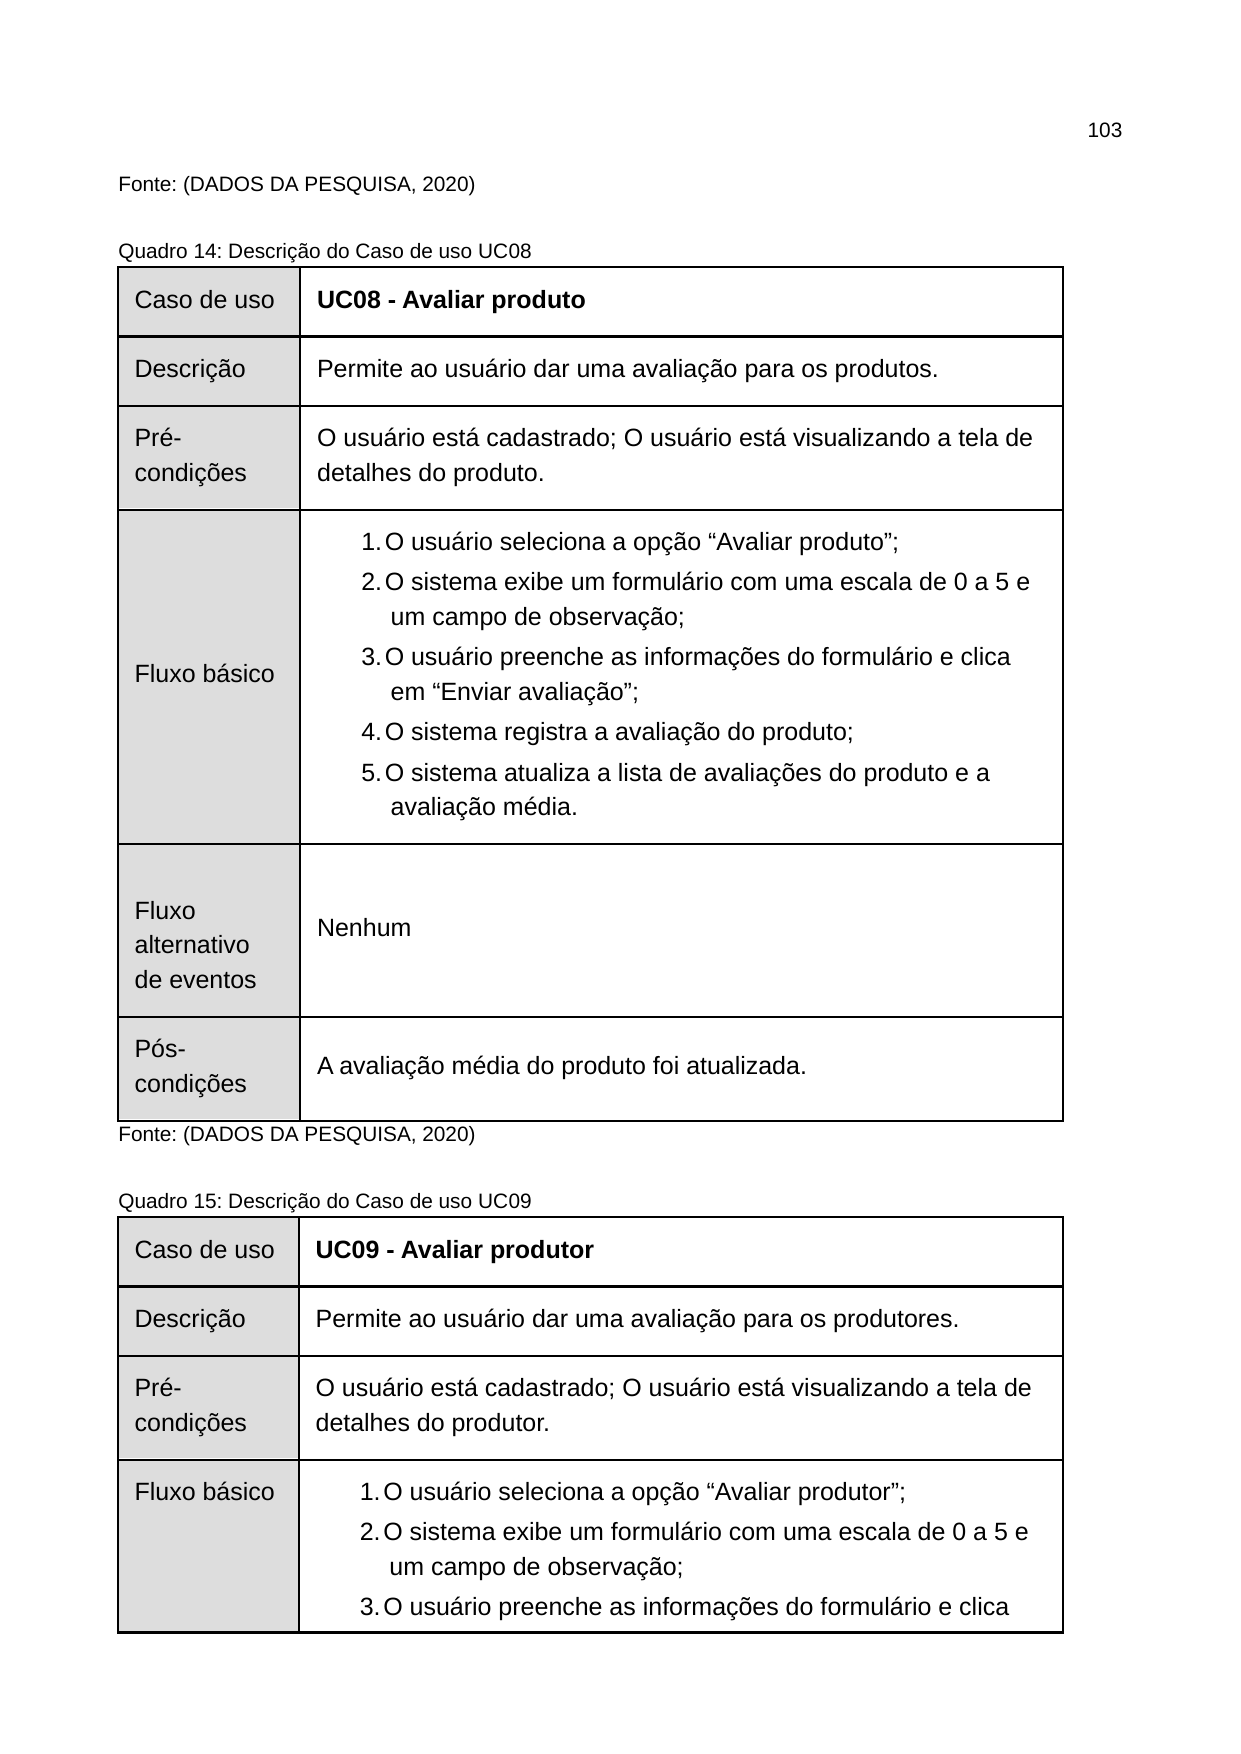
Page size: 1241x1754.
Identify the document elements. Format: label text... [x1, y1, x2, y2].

table_cell Fluxo básico [119, 511, 299, 843]
text Fonte: (DADOS DA PESQUISA, 2020) [118, 1122, 1122, 1146]
table_header UC08 - Avaliar produto [301, 268, 1062, 335]
table_cell Descrição [119, 1288, 298, 1355]
table_header Caso de uso [119, 268, 299, 335]
table_cell A avaliação média do produto foi atualizada. [301, 1018, 1062, 1119]
text Quadro 14: Descrição do Caso de uso UC08 [118, 239, 1122, 263]
table_cell Permite ao usuário dar uma avaliação para os produtores. [300, 1288, 1062, 1355]
table_header UC09 - Avaliar produtor [300, 1218, 1062, 1285]
text Fonte: (DADOS DA PESQUISA, 2020) [118, 172, 1122, 196]
table_cell Nenhum [301, 845, 1062, 1016]
table_cell Descrição [119, 338, 299, 405]
table_cell Pré-condições [119, 407, 299, 508]
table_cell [300, 1461, 1062, 1631]
table_cell Fluxo alternativo de eventos [119, 845, 299, 1016]
table_cell Fluxo básico [119, 1461, 298, 1631]
table_cell O usuário está cadastrado; O usuário está visualizando a tela de detalhes do produto. [301, 407, 1062, 508]
table_cell Pré-condições [119, 1357, 298, 1458]
table_cell Permite ao usuário dar uma avaliação para os produtos. [301, 338, 1062, 405]
table_cell O usuário está cadastrado; O usuário está visualizando a tela de detalhes do produtor. [300, 1357, 1062, 1458]
table_cell Pós-condições [119, 1018, 299, 1119]
table_cell O usuário seleciona a opção “Avaliar produto”; O sistema exibe um formulário com uma escala de 0 a 5 e um campo de observação; O usuário preenche as informações do formulário e clica em “Enviar avaliação”; O sistema registra a avaliação do produto; O sistema atualiza a lista de avaliações do produto e a avaliação média. [301, 511, 1062, 843]
text Quadro 15: Descrição do Caso de uso UC09 [118, 1189, 1122, 1213]
table_header Caso de uso [119, 1218, 298, 1285]
